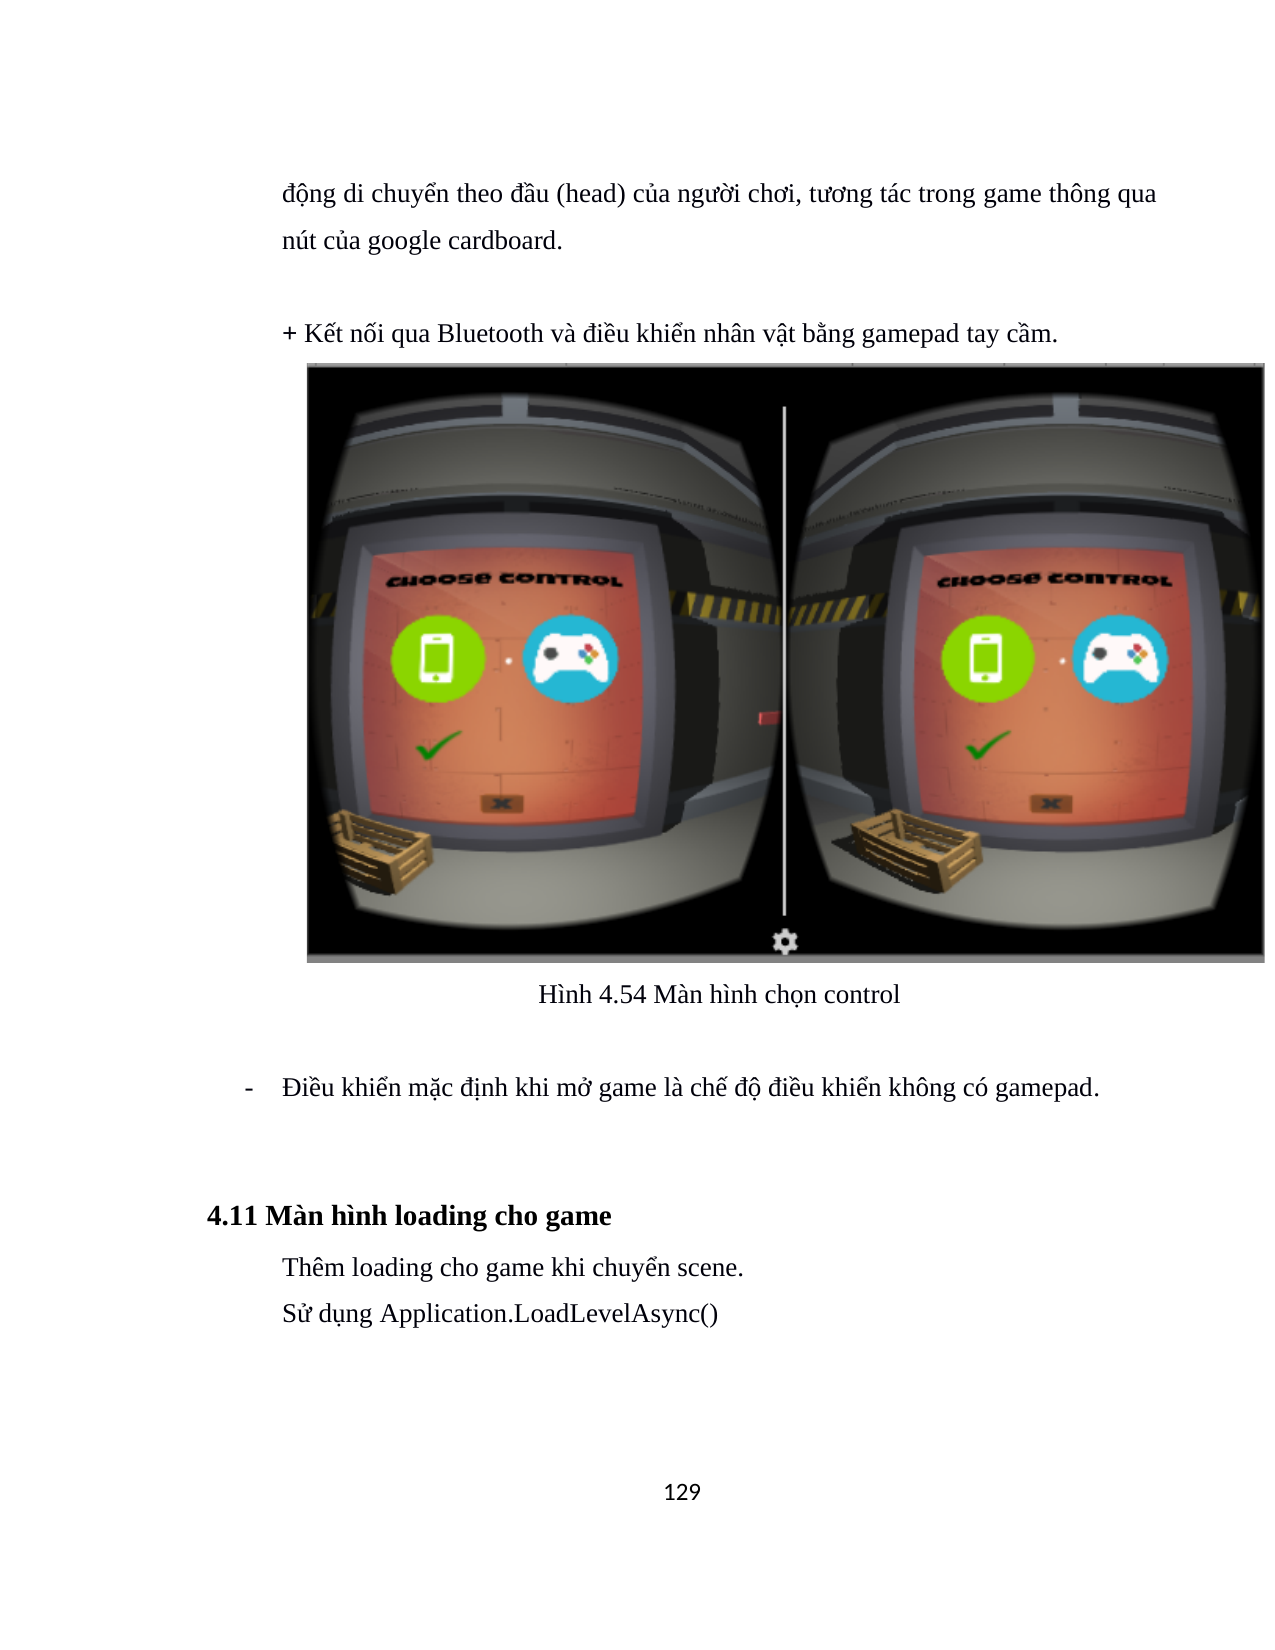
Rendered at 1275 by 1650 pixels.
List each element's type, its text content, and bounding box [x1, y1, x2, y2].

list Hình 4.54 Màn hình chọn control [282, 978, 1157, 1009]
subtitle 4.11 Màn hình loading cho game [207, 1198, 1157, 1231]
list Sử dụng Application.LoadLevelAsync() [207, 1297, 1157, 1328]
list + Kết nối qua Bluetooth và điều khiển nhân vật bằng gamepad tay cầm. [282, 317, 1157, 348]
picture [306, 363, 1265, 963]
list Điều khiển mặc định khi mở game là chế độ điều khiển không có gamepad. [244, 1071, 1157, 1102]
list Thêm loading cho game khi chuyển scene. [207, 1251, 1157, 1282]
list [244, 177, 1157, 255]
